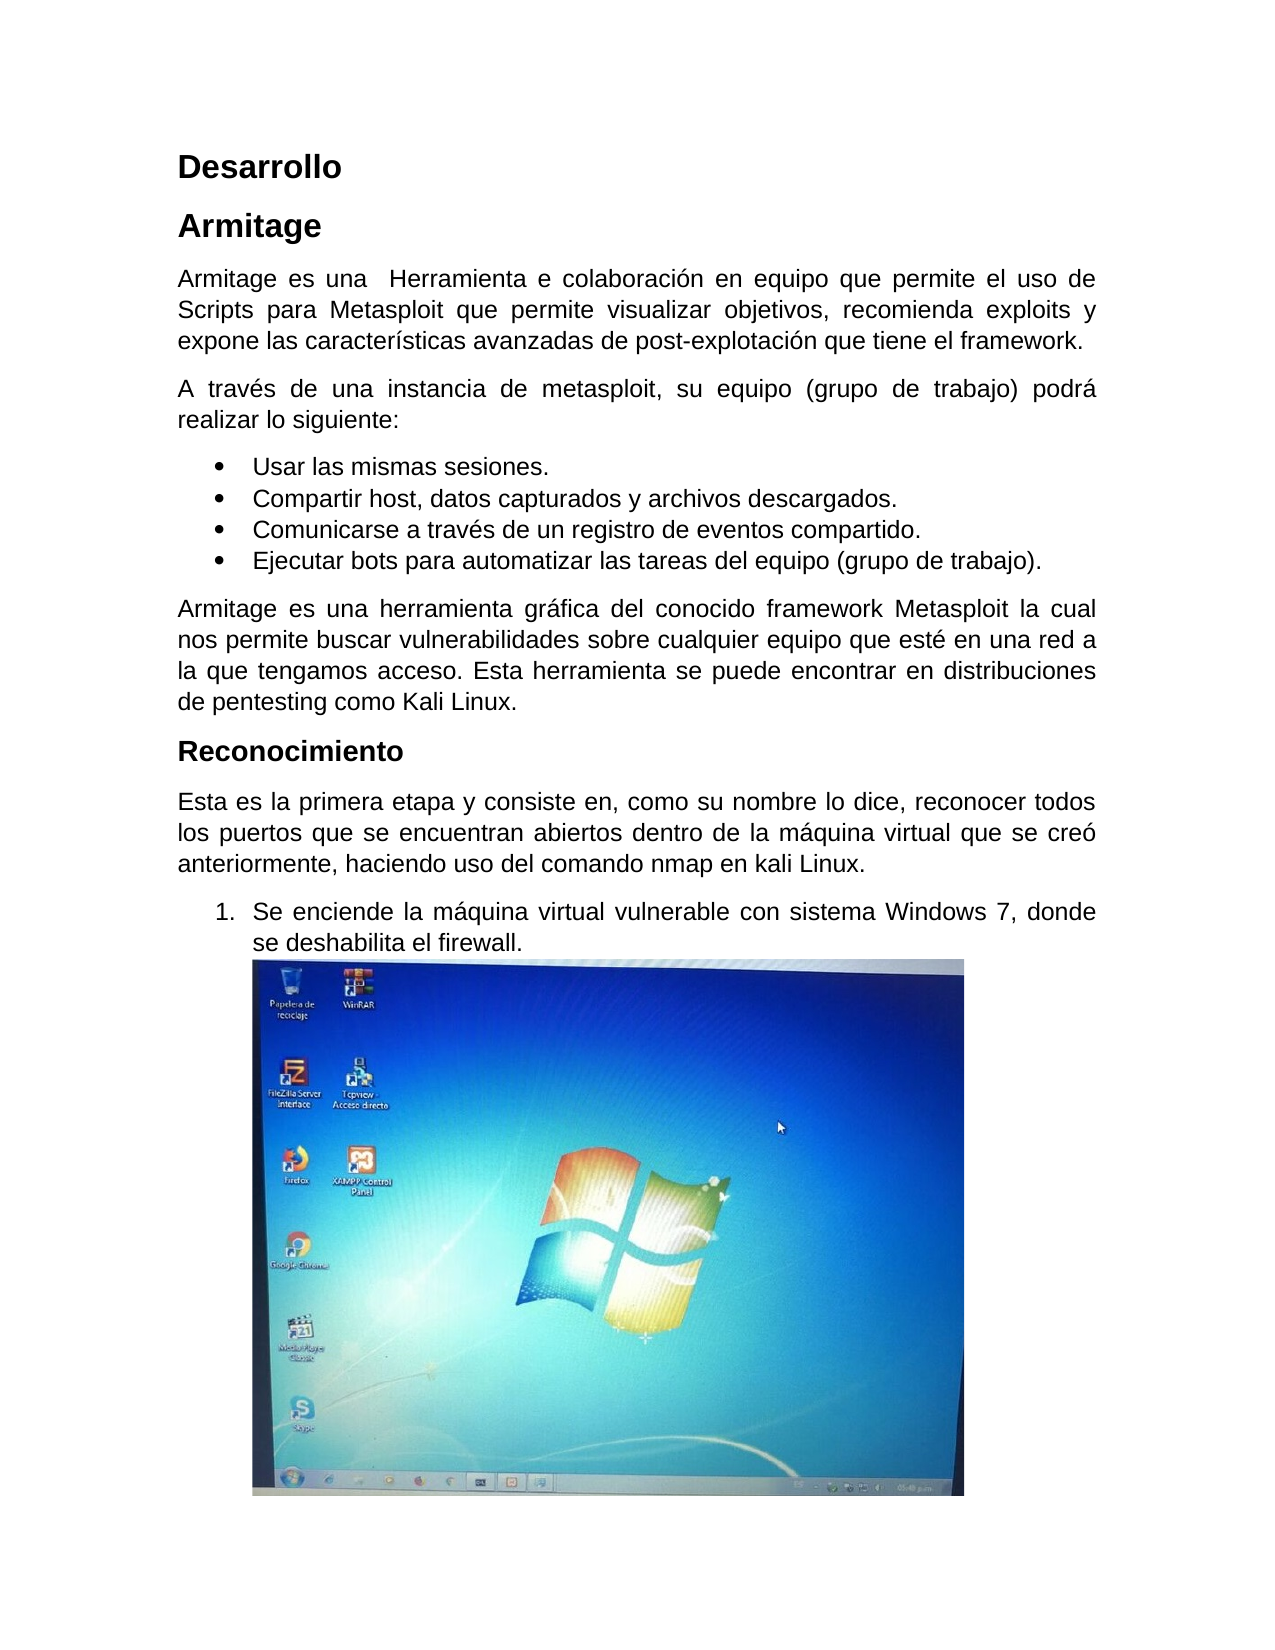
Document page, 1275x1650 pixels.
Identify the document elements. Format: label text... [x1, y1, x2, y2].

text Reconocimiento [177, 734, 1098, 768]
list Comunicarse a través de un registro de eventos compartido. [215, 515, 1098, 543]
text Armitage es una Herramienta e colaboración en equipo que permite el uso de Scripts para Metasploit que permite visualizar objetivos, recomienda exploits y expone las características avanzadas de post-explotación que tiene el framework. [177, 264, 1098, 355]
picture [252, 959, 965, 1496]
list Compartir host, datos capturados y archivos descargados. [215, 483, 1098, 512]
text A través de una instancia de metasploit, su equipo (grupo de trabajo) podrá realizar lo siguiente: [177, 374, 1098, 433]
list Ejecutar bots para automatizar las tareas del equipo (grupo de trabajo). [215, 546, 1098, 575]
text Esta es la primera etapa y consiste en, como su nombre lo dice, reconocer todos los puertos que se encuentran abiertos dentro de la máquina virtual que se creó anteriormente, haciendo uso del comando nmap en kali Linux. [177, 787, 1098, 878]
list Se enciende la máquina virtual vulnerable con sistema Windows 7, donde se deshabilita el firewall. [215, 897, 1098, 957]
text Desarrollo [177, 148, 1098, 186]
text Armitage es una herramienta gráfica del conocido framework Metasploit la cual nos permite buscar vulnerabilidades sobre cualquier equipo que esté en una red a la que tengamos acceso. Esta herramienta se puede encontrar en distribuciones de pentesting como Kali Linux. [177, 594, 1098, 716]
text Armitage [177, 206, 1098, 244]
list Usar las mismas sesiones. [215, 452, 1098, 481]
